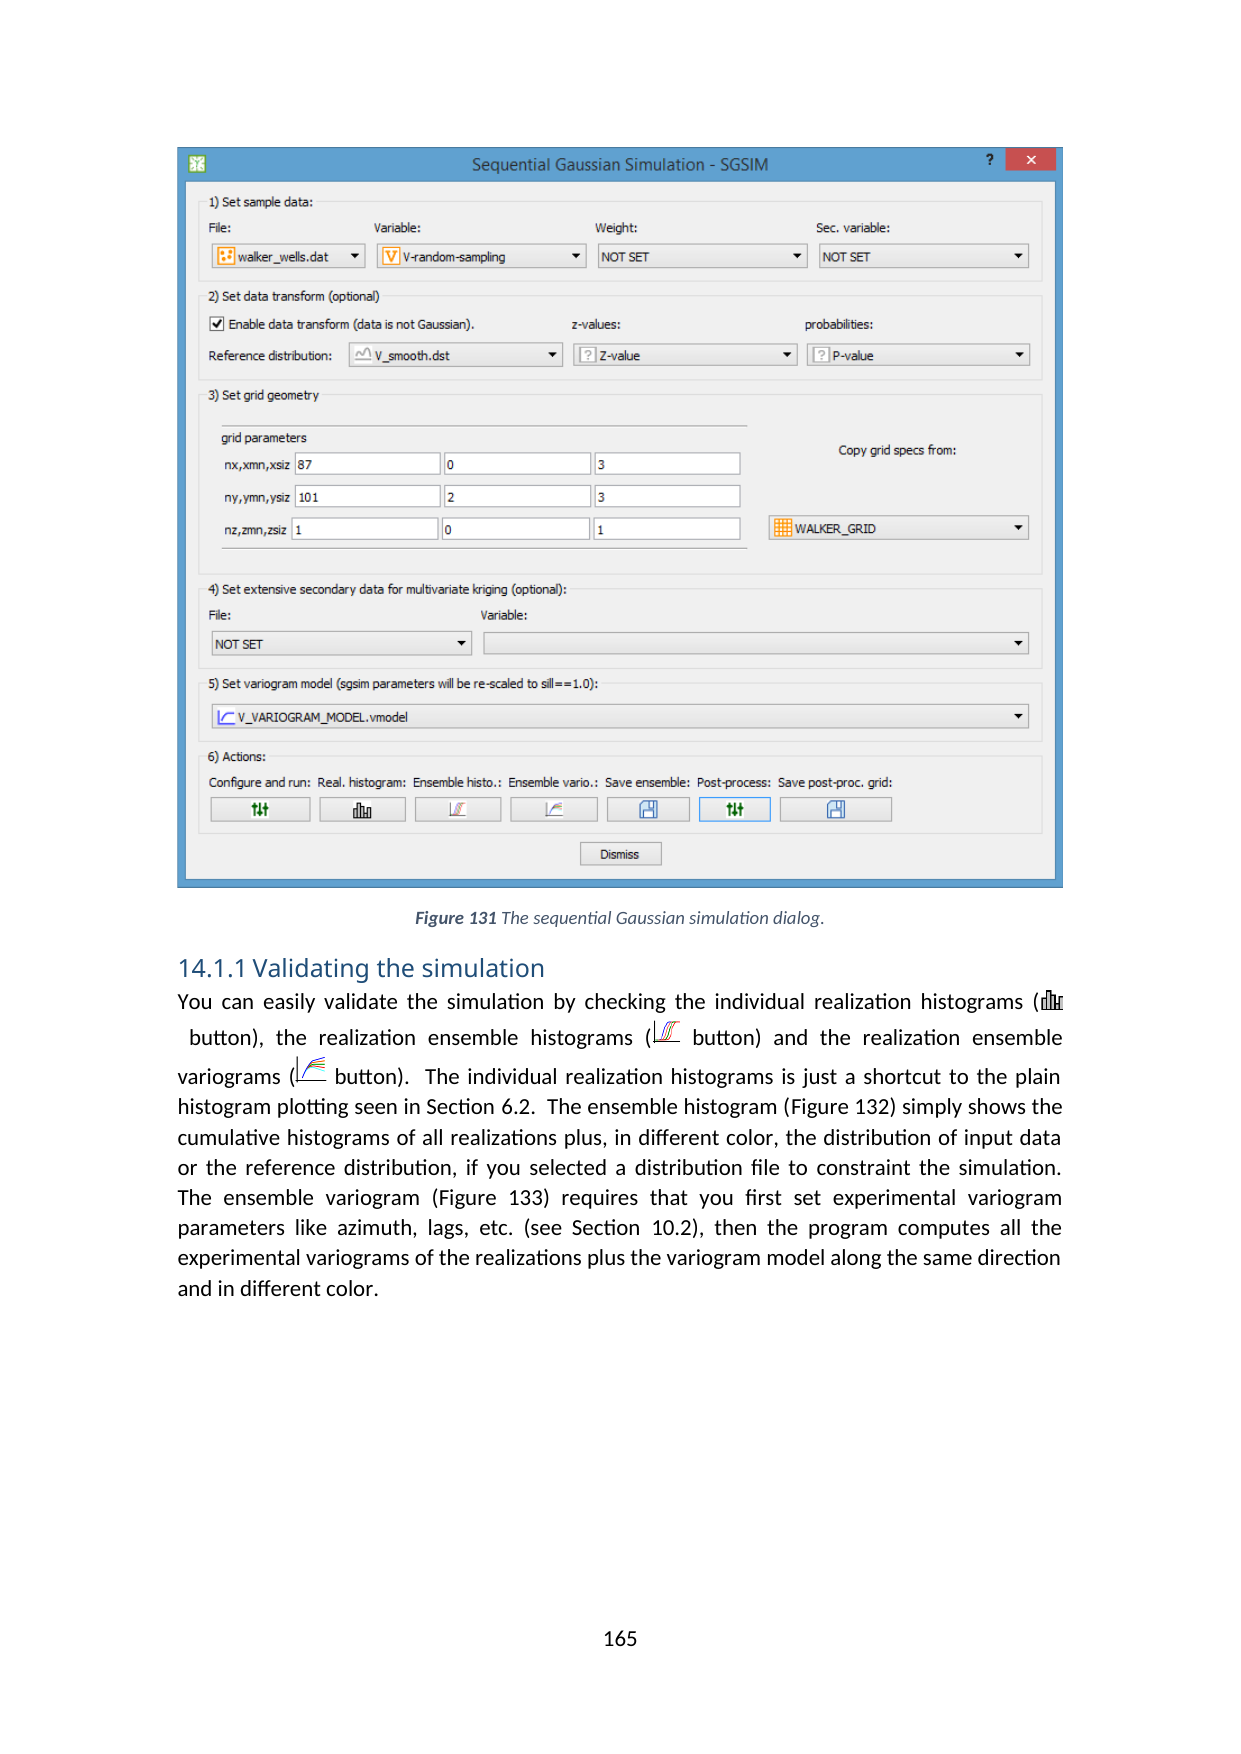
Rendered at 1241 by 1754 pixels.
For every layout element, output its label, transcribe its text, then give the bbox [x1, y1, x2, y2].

text Figure 131 The sequential Gaussian simulation dialog. [177, 907, 1063, 929]
picture [177, 147, 1063, 888]
picture [1041, 987, 1063, 1010]
text You can easily validate the simulation by checking the individual realization histograms ( button), the realization ensemble histograms ( button) and the realization ensemble variograms ( button). The individual realization histograms is just a shortcut to the plain histogram plotting seen in Section 6.2. The ensemble histogram (Figure 131) simply shows the cumulative histograms of all realizations plus, in different color, the distribution of input data or the reference distribution, if you selected a distribution file to constraint the simulation. The ensemble variogram (Figure 132) requires that you first set experimental variogram parameters like azimuth, lags, etc. (see Section 10.2), then the program computes all the experimental variograms of the realizations plus the variogram model along the same direction and in different color. [177, 987, 1063, 1302]
picture [652, 1017, 681, 1046]
picture [295, 1053, 327, 1085]
subtitle Validating the simulation [177, 950, 1063, 984]
